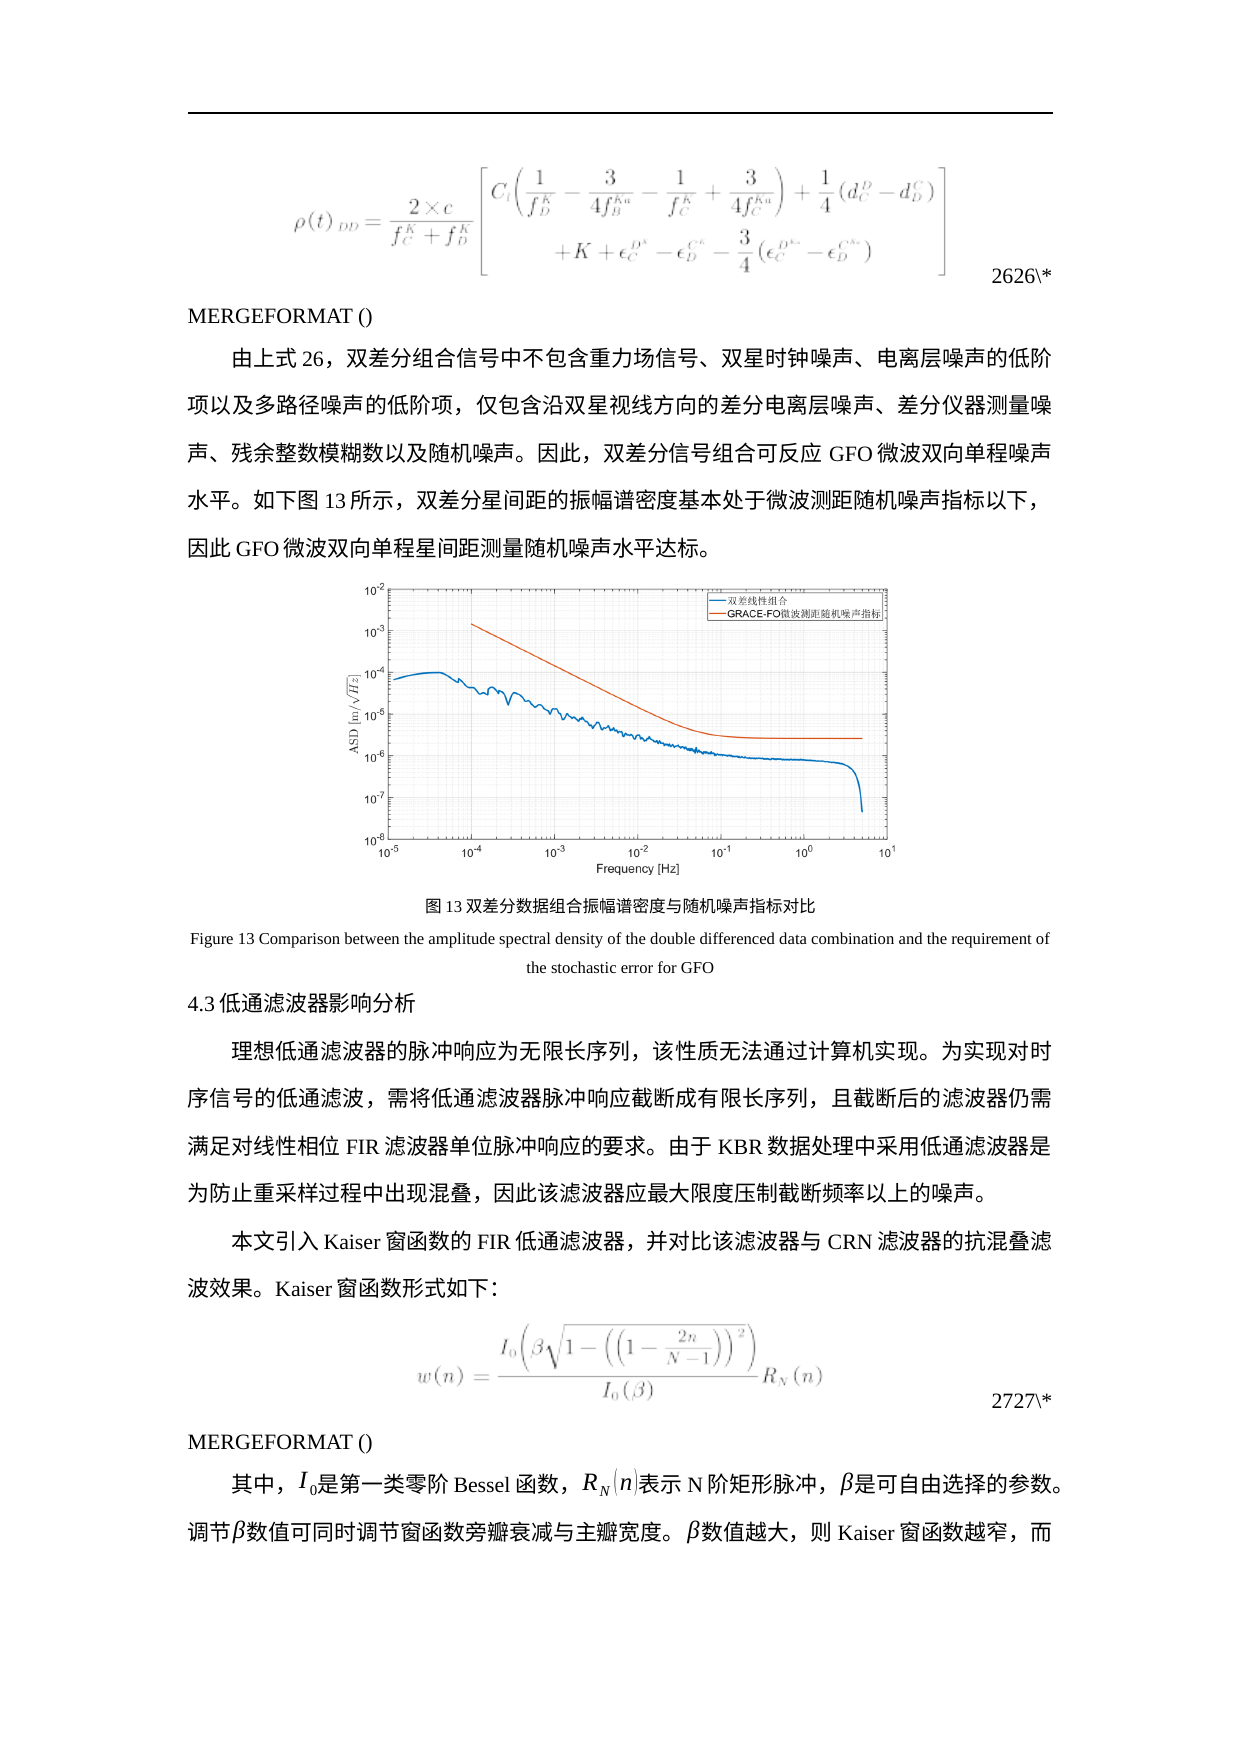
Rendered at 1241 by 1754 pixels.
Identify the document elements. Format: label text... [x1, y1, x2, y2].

text 4.3低通滤波器影响分析 [187, 986, 1031, 1018]
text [187, 1466, 1053, 1547]
text 理想低通滤波器的脉冲响应为无限长序列，该性质无法通过计算机实现。为实现对时序信号的低通滤波，需将低通滤波器脉冲响应截断成有限长序列，且截断后的滤波器仍需满足对线性相位FIR滤波器单位脉冲响应的要求。由于KBR数据处理中采用低通滤波器是为防止重采样过程中出现混叠，因此该滤波器应最大限度压制截断频率以上的噪声。 [187, 1034, 1053, 1208]
picture [342, 578, 898, 878]
text 本文引入Kaiser窗函数的FIR低通滤波器，并对比该滤波器与 CRN滤波器的抗混叠滤波效果。Kaiser窗函数形式如下： [187, 1224, 1053, 1303]
text 由上式，双差分组合信号中不包含重力场信号、双星时钟噪声、电离层噪声的低阶项以及多路径噪声的低阶项，仅包含沿双星视线方向的差分电离层噪声、差分仪器测量噪声、残余整数模糊数以及随机噪声。因此，双差分信号组合可反应GFO微波双向单程噪声水平。如下图 13所示，双差分星间距的振幅谱密度基本处于微波测距随机噪声指标以下，因此GFO微波双向单程星间距测量随机噪声水平达标。 [187, 341, 1053, 562]
text Figure 13 Comparison between the amplitude spectral density of the double differenced data combination and the requirement of the stochastic error for GFO [187, 929, 1053, 977]
text 图 13 双差分数据组合振幅谱密度与随机噪声指标对比 [187, 893, 1053, 917]
